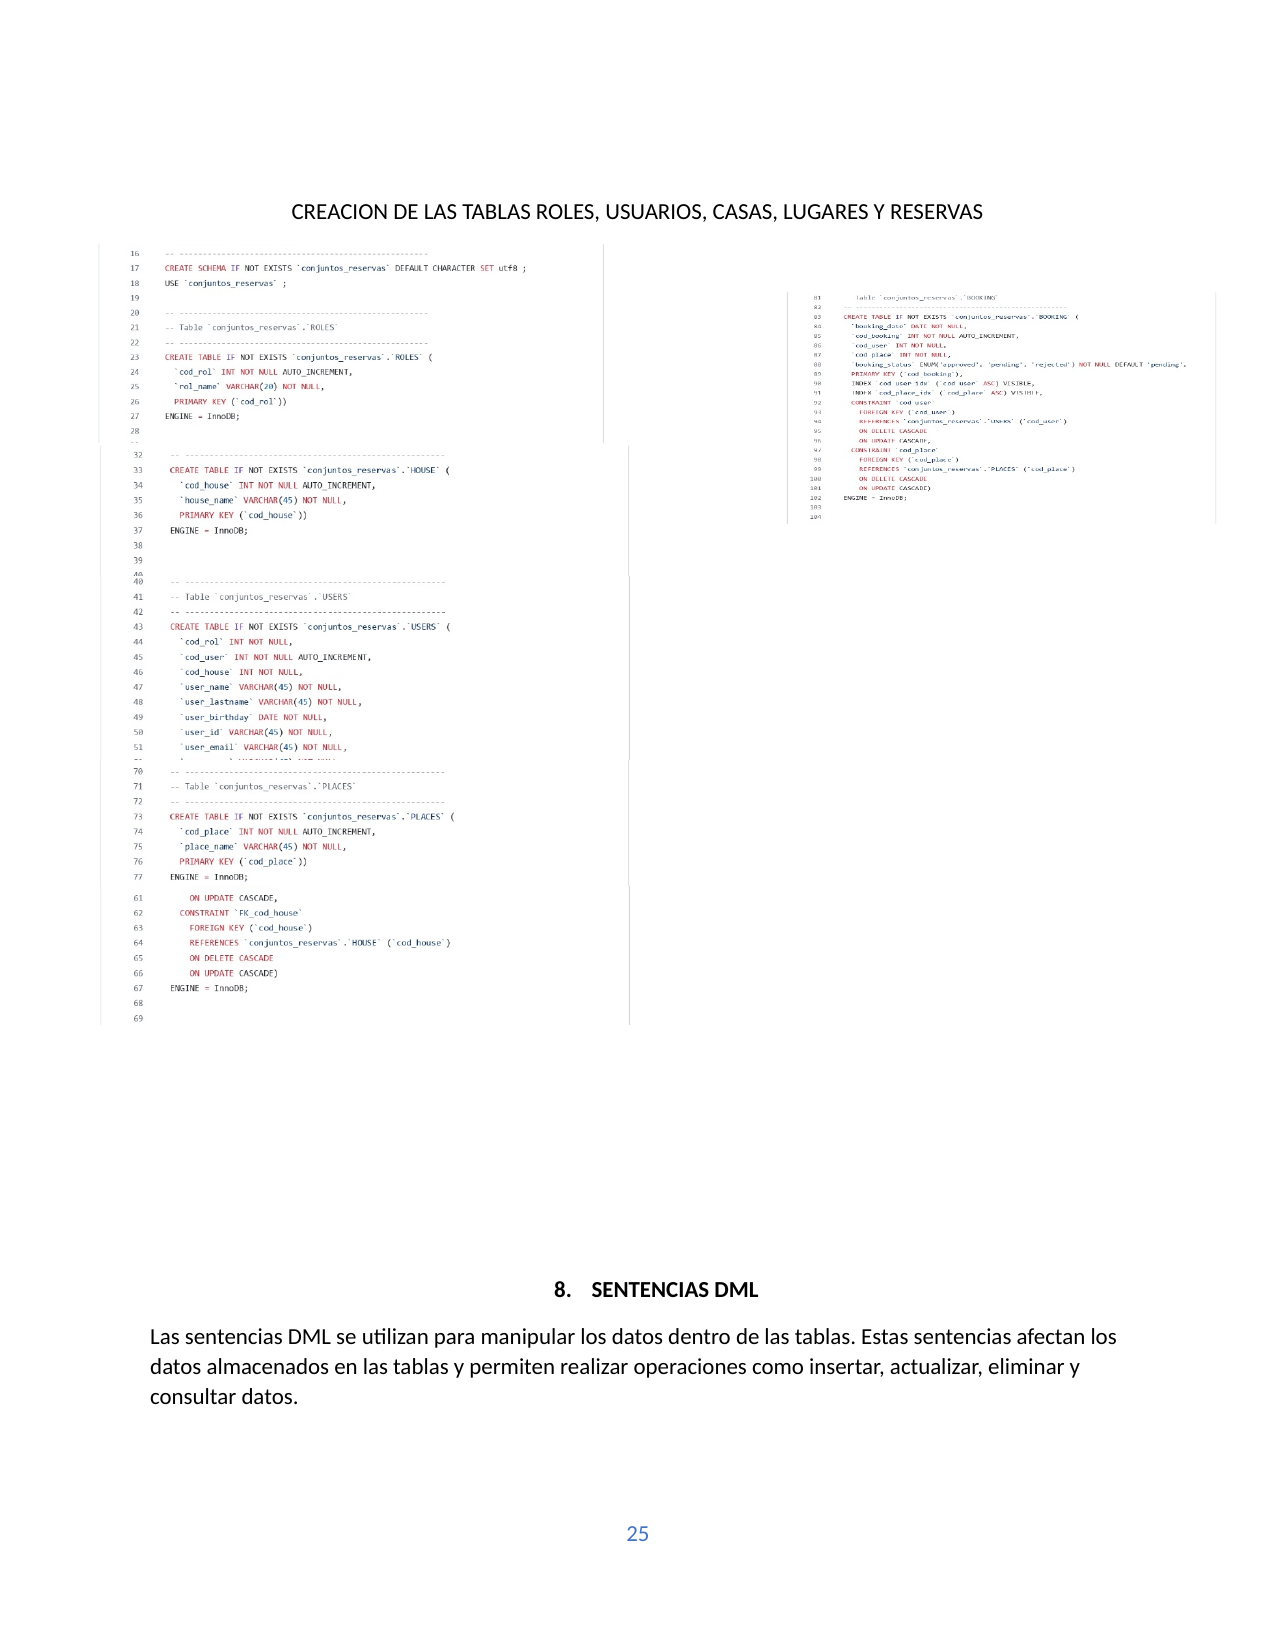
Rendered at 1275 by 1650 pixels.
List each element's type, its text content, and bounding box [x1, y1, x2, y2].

list SENTENCIAS DML [187, 1275, 1125, 1303]
text CREACION DE LAS TABLAS ROLES, USUARIOS, CASAS, LUGARES Y RESERVAS [150, 197, 1125, 225]
picture [754, 291, 1173, 527]
text Las sentencias DML se utilizan para manipular los datos dentro de las tablas. Estas sentencias afectan los datos almacenados en las tablas y permiten realizar operaciones como insertar, actualizar, eliminar y consultar datos. [150, 1322, 1125, 1410]
picture [60, 244, 637, 1028]
